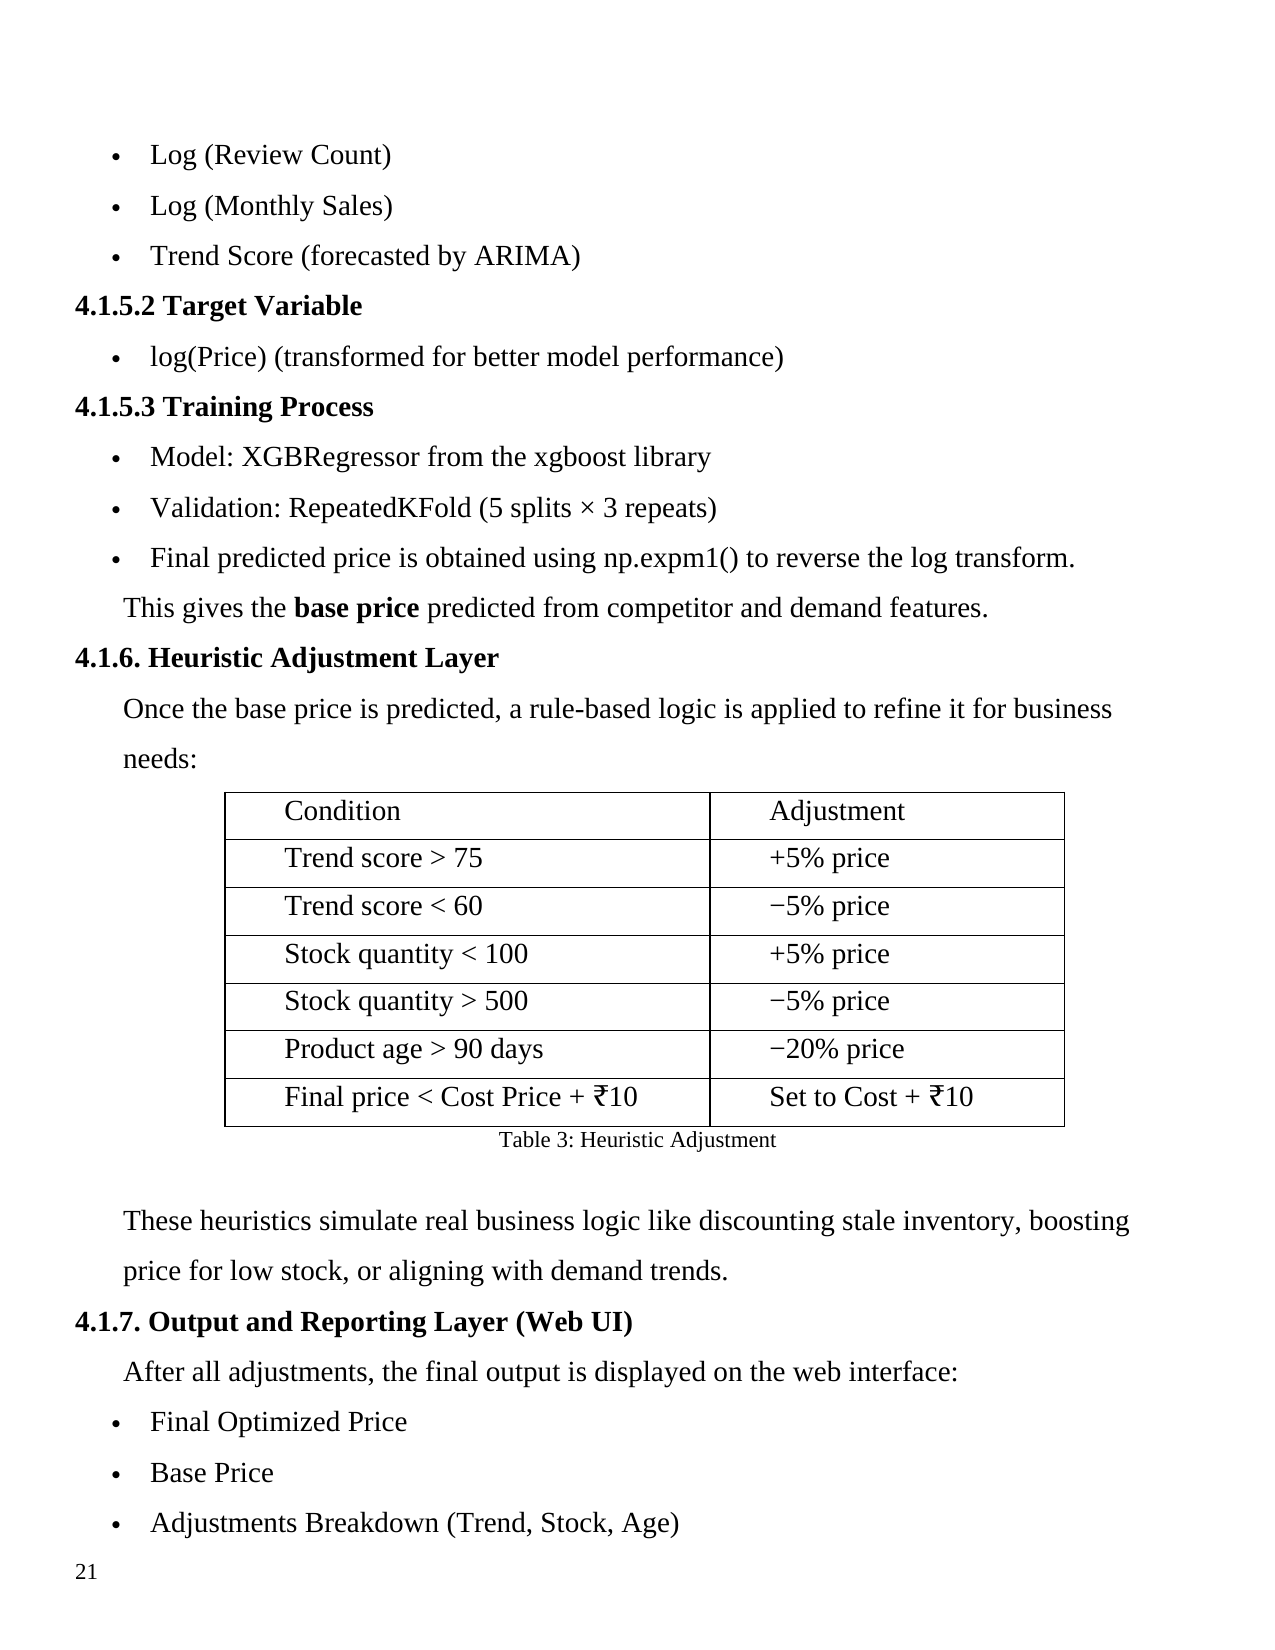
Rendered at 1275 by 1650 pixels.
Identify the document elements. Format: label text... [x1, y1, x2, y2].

table_cell Stock quantity < 100 [226, 936, 709, 982]
table_cell Trend score < 60 [226, 888, 709, 935]
table_cell +5% price [711, 936, 1064, 982]
table_cell −5% price [711, 888, 1064, 935]
list Model: XGBRegressor from the xgboost library [112, 439, 1179, 473]
table_cell Final price < Cost Price + ₹10 [226, 1079, 709, 1126]
list Final Optimized Price [112, 1404, 1179, 1438]
list Log (Monthly Sales) [112, 188, 1179, 221]
list Trend Score (forecasted by ARIMA) [112, 238, 1179, 272]
text Once the base price is predicted, a rule-based logic is applied to refine it for business needs: [123, 691, 1179, 775]
text 4.1.6. Heuristic Adjustment Layer [75, 641, 1179, 674]
text 4.1.5.3 Training Process [75, 389, 1179, 423]
table_cell −5% price [711, 984, 1064, 1030]
text After all adjustments, the final output is displayed on the web interface: [123, 1354, 1179, 1388]
text Table 3: Heuristic Adjustment [75, 1127, 1200, 1153]
table_cell +5% price [711, 840, 1064, 887]
list Log (Review Count) [112, 137, 1179, 171]
table_cell Set to Cost + ₹10 [711, 1079, 1064, 1126]
list Final predicted price is obtained using np.expm1() to reverse the log transform. [112, 540, 1179, 573]
text These heuristics simulate real business logic like discounting stale inventory, boosting price for low stock, or aligning with demand trends. [123, 1203, 1179, 1287]
list Adjustments Breakdown (Trend, Stock, Age) [112, 1505, 1179, 1539]
table_cell Product age > 90 days [226, 1031, 709, 1078]
table_header Condition [226, 793, 709, 839]
table_header Adjustment [711, 793, 1064, 839]
list Validation: RepeatedKFold (5 splits × 3 repeats) [112, 490, 1179, 523]
text This gives the base price predicted from competitor and demand features. [123, 590, 1179, 624]
list Base Price [112, 1455, 1179, 1488]
table_cell Trend score > 75 [226, 840, 709, 887]
text 4.1.5.2 Target Variable [75, 288, 1179, 322]
table_cell −20% price [711, 1031, 1064, 1078]
list log(Price) (transformed for better model performance) [112, 339, 1179, 372]
text 4.1.7. Output and Reporting Layer (Web UI) [75, 1304, 1179, 1337]
table_cell Stock quantity > 500 [226, 984, 709, 1030]
